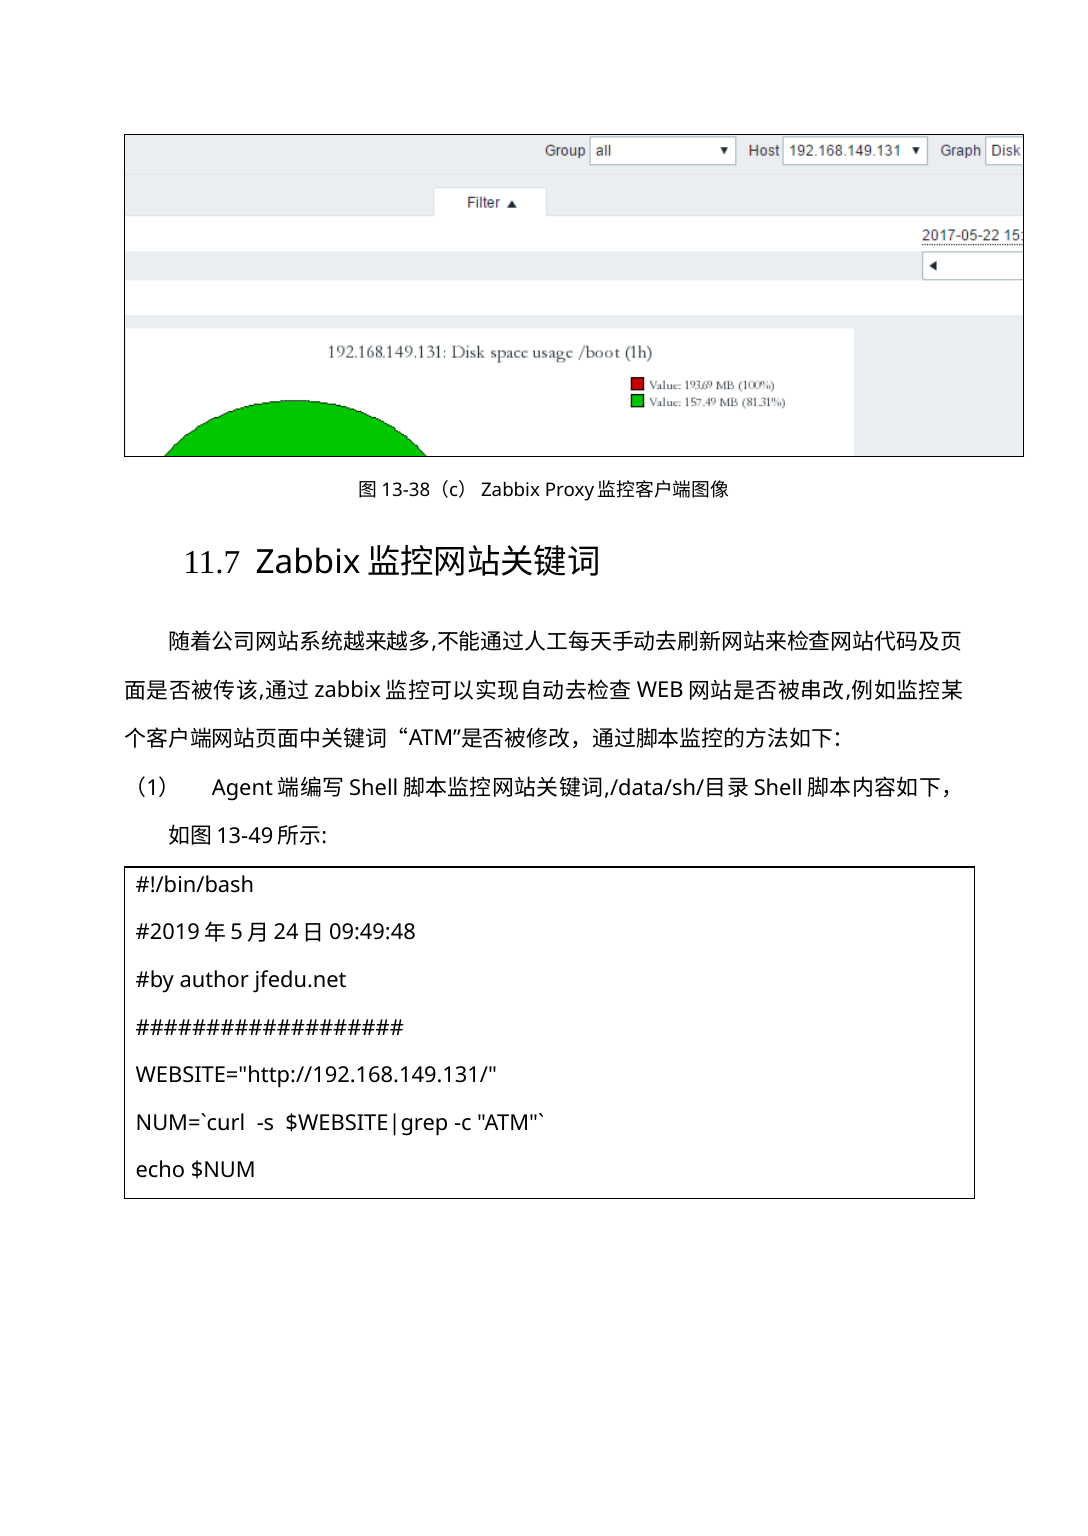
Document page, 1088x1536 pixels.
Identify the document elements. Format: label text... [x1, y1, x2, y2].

picture [125, 135, 1023, 456]
text 随着公司网站系统越来越多,不能通过人工每天手动去刷新网站来检查网站代码及页面是否被传该,通过zabbix监控可以实现自动去检查WEB网站是否被串改,例如监控某个客户端网站页面中关键词“ATM”是否被修改，通过脚本监控的方法如下： [124, 623, 963, 753]
list Agent端编写Shell脚本监控网站关键词,/data/sh/目录Shell脚本内容如下，如图13-49所示: [124, 769, 963, 851]
subtitle Zabbix监控网站关键词 [183, 534, 963, 583]
text 图13-38（c） Zabbix Proxy监控客户端图像 [124, 472, 963, 505]
table_header #!/bin/bash #2019年5月24日09:49:48 #by author jfedu.net ################### WEBSITE="http://192.168.149.131/" NUM=`curl -s $WEBSITE|grep -c "ATM"` echo $NUM [125, 868, 974, 1198]
